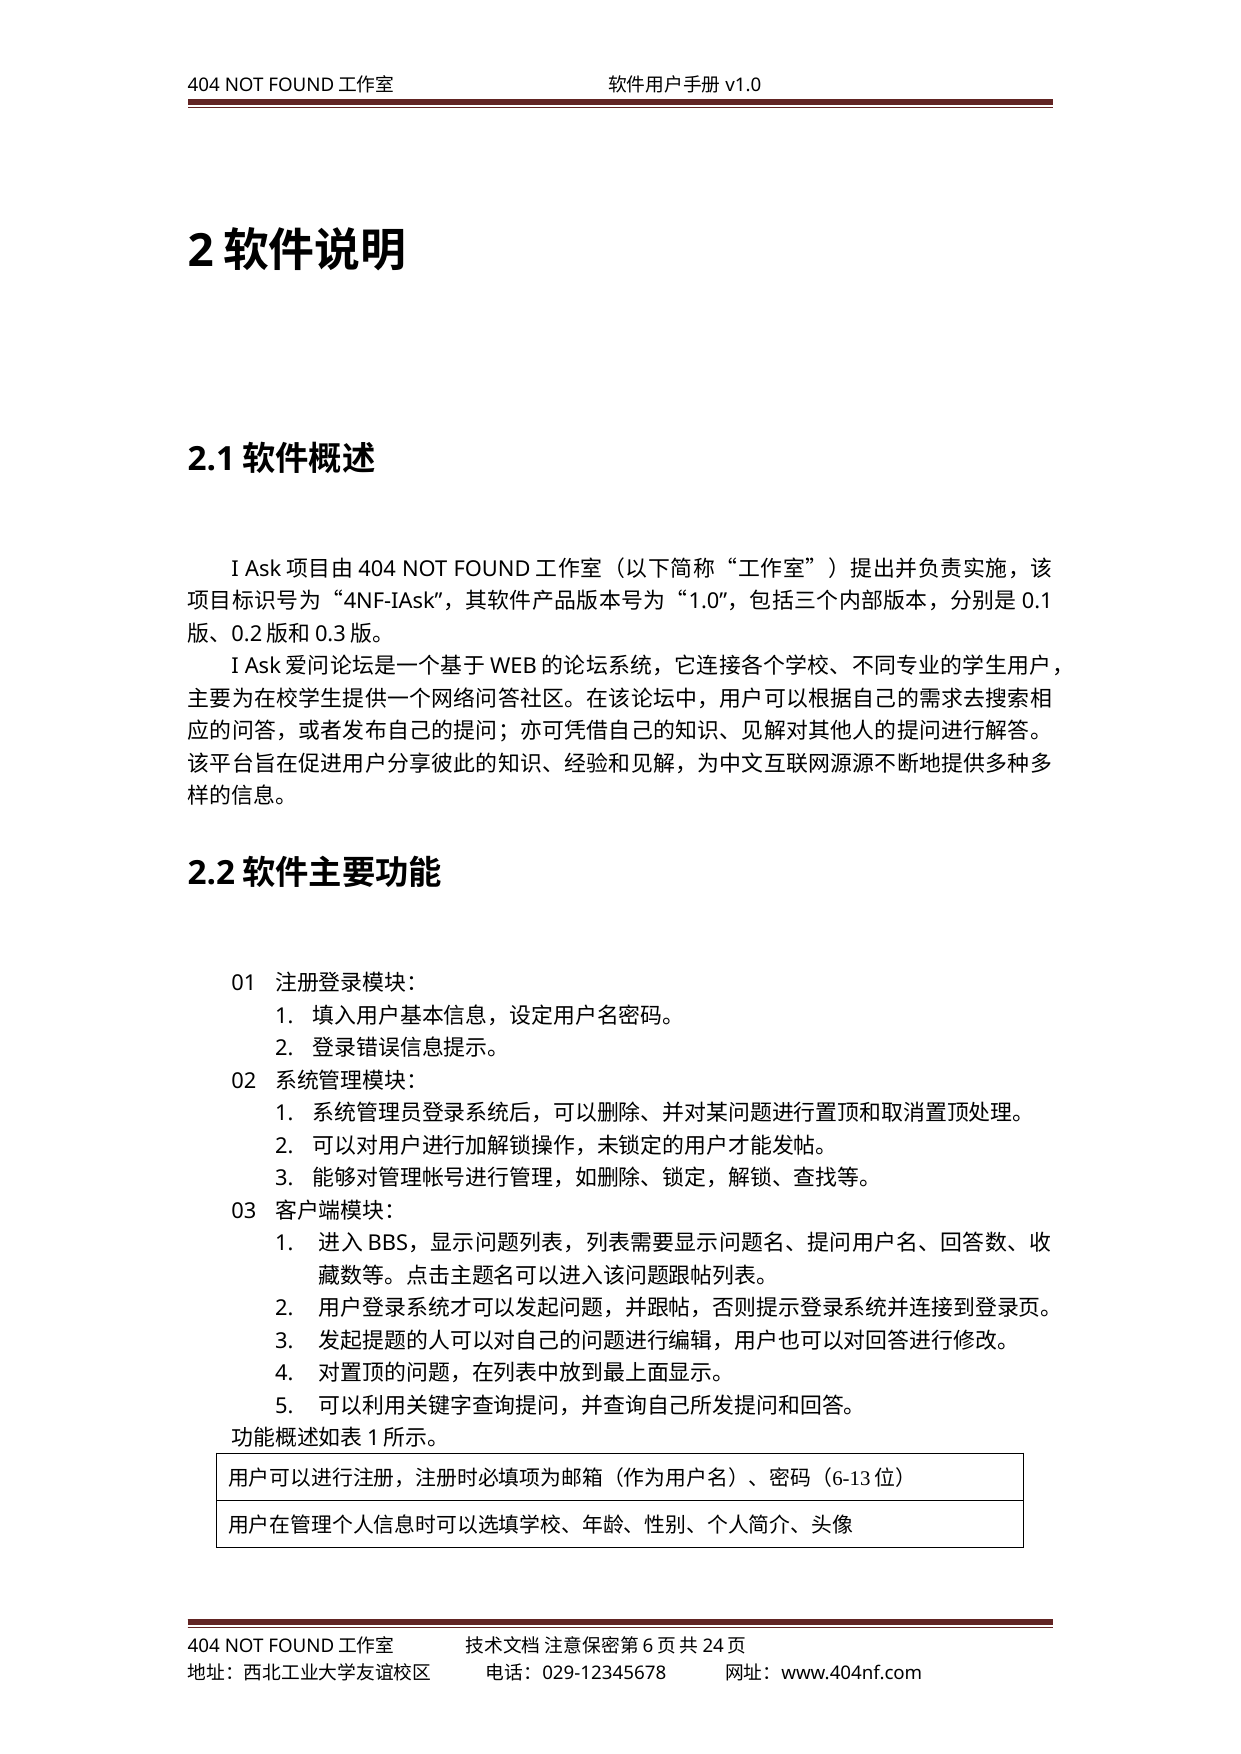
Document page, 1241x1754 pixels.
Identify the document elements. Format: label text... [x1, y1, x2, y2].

list 发起提题的人可以对自己的问题进行编辑，用户也可以对回答进行修改。 [275, 1322, 1053, 1355]
table_cell 用户在管理个人信息时可以选填学校、年龄、性别、个人简介、头像 [217, 1501, 1023, 1547]
text 功能概述如表1所示。 [187, 1420, 1053, 1452]
list 可以利用关键字查询提问，并查询自己所发提问和回答。 [275, 1387, 1053, 1420]
list 对置顶的问题，在列表中放到最上面显示。 [275, 1355, 1053, 1387]
table_header 用户可以进行注册，注册时必填项为邮箱（作为用户名）、密码（6-13位） [217, 1454, 1023, 1500]
subtitle 2.2软件主要功能 [187, 837, 1053, 902]
subtitle 2软件说明 [187, 197, 1053, 295]
list 填入用户基本信息，设定用户名密码。 [275, 997, 1053, 1030]
list 系统管理模块： [231, 1062, 1053, 1095]
list 进入BBS，显示问题列表，列表需要显示问题名、提问用户名、回答数、收藏数等。点击主题名可以进入该问题跟帖列表。 [275, 1225, 1053, 1290]
text I Ask爱问论坛是一个基于WEB的论坛系统，它连接各个学校、不同专业的学生用户，主要为在校学生提供一个网络问答社区。在该论坛中，用户可以根据自己的需求去搜索相应的问答，或者发布自己的提问；亦可凭借自己的知识、见解对其他人的提问进行解答。该平台旨在促进用户分享彼此的知识、经验和见解，为中文互联网源源不断地提供多种多样的信息。 [187, 648, 1053, 810]
subtitle 2.1软件概述 [187, 423, 1053, 488]
list 能够对管理帐号进行管理，如删除、锁定，解锁、查找等。 [275, 1160, 1053, 1192]
list 客户端模块： [231, 1192, 1053, 1225]
list 系统管理员登录系统后，可以删除、并对某问题进行置顶和取消置顶处理。 [275, 1095, 1053, 1127]
list 注册登录模块： [231, 965, 1053, 997]
text I Ask项目由404 NOT FOUND工作室（以下简称“工作室”）提出并负责实施，该项目标识号为“4NF-IAsk”，其软件产品版本号为“1.0”，包括三个内部版本，分别是0.1版、0.2版和0.3版。 [187, 550, 1053, 648]
list 登录错误信息提示。 [275, 1030, 1053, 1062]
list 可以对用户进行加解锁操作，未锁定的用户才能发帖。 [275, 1127, 1053, 1160]
list 用户登录系统才可以发起问题，并跟帖，否则提示登录系统并连接到登录页。 [275, 1290, 1053, 1322]
